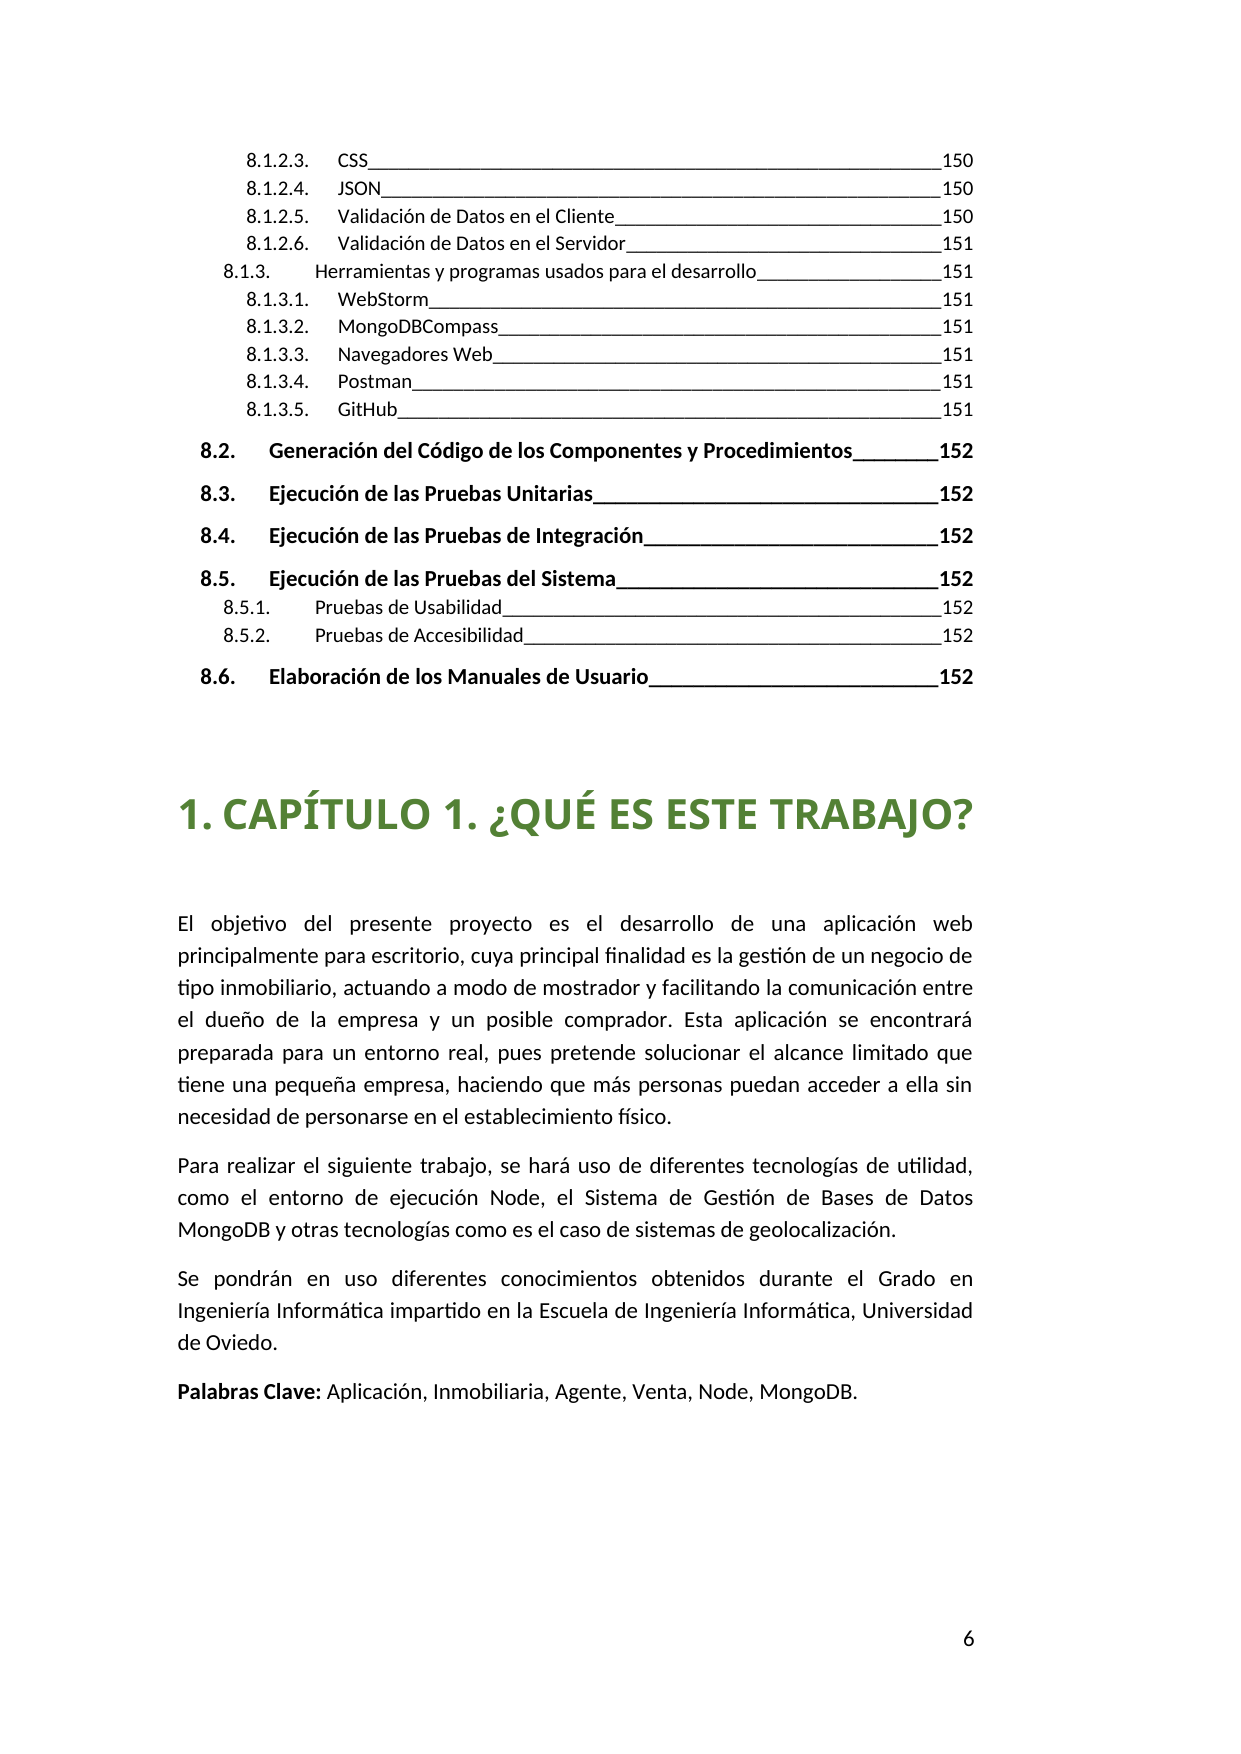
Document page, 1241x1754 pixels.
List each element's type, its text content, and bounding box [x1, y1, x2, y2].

text Se pondrán en uso diferentes conocimientos obtenidos durante el Grado en Ingeniería Informática impartido en la Escuela de Ingeniería Informática, Universidad de Oviedo. [177, 1264, 974, 1357]
subtitle CAPÍTULO 1. ¿QUÉ ES ESTE TRABAJO? [177, 785, 974, 842]
text Para realizar el siguiente trabajo, se hará uso de diferentes tecnologías de utilidad, como el entorno de ejecución Node, el Sistema de Gestión de Bases de Datos MongoDB y otras tecnologías como es el caso de sistemas de geolocalización. [177, 1151, 974, 1243]
text El objetivo del presente proyecto es el desarrollo de una aplicación web principalmente para escritorio, cuya principal finalidad es la gestión de un negocio de tipo inmobiliario, actuando a modo de mostrador y facilitando la comunicación entre el dueño de la empresa y un posible comprador. Esta aplicación se encontrará preparada para un entorno real, pues pretende solucionar el alcance limitado que tiene una pequeña empresa, haciendo que más personas puedan acceder a ella sin necesidad de personarse en el establecimiento físico. [177, 909, 974, 1130]
text Palabras Clave: Aplicación, Inmobiliaria, Agente, Venta, Node, MongoDB. [177, 1377, 974, 1405]
